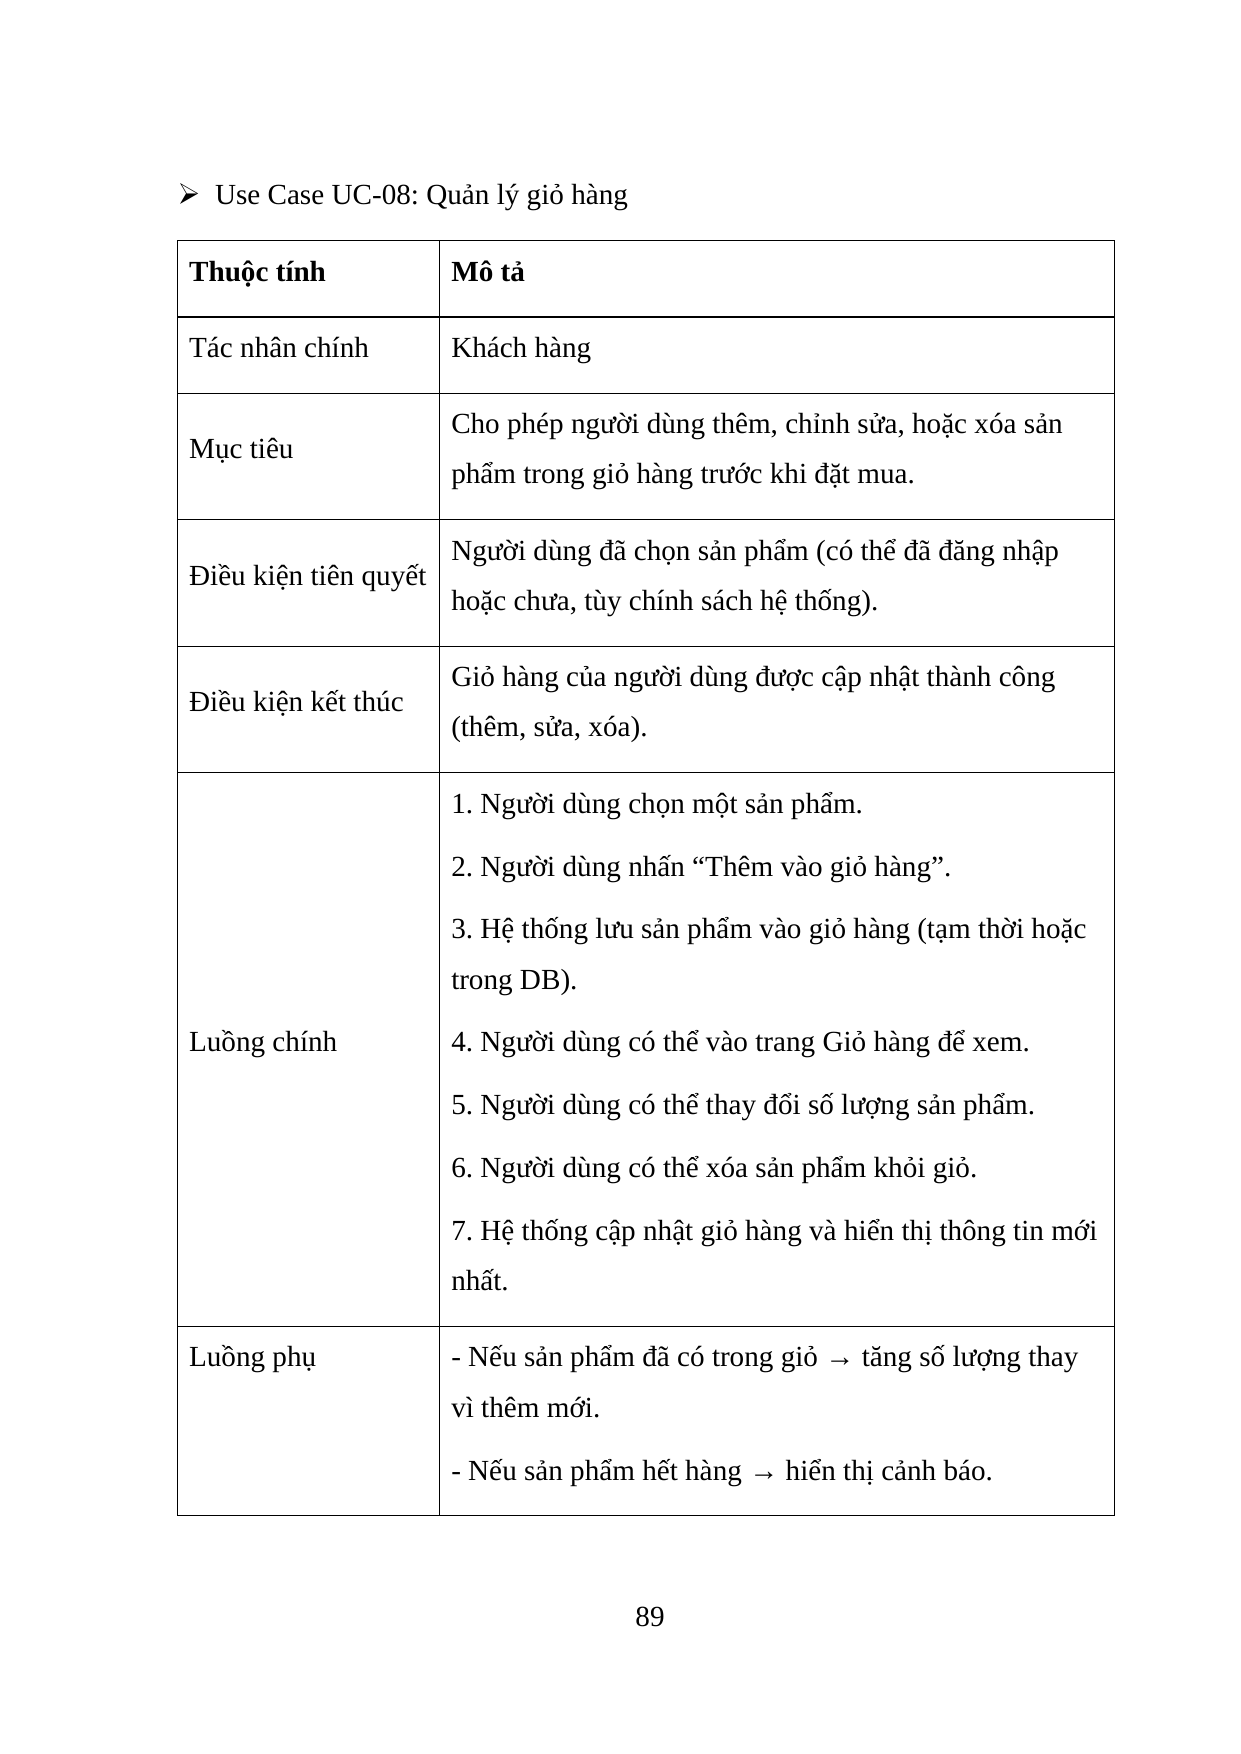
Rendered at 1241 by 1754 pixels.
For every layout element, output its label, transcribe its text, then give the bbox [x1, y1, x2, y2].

table_header Mô tả [440, 241, 1114, 316]
table_cell Mục tiêu [178, 394, 439, 519]
table_cell Người dùng đã chọn sản phẩm (có thể đã đăng nhập hoặc chưa, tùy chính sách hệ thống). [440, 520, 1114, 646]
table_cell Tác nhân chính [178, 318, 439, 393]
table_cell Giỏ hàng của người dùng được cập nhật thành công (thêm, sửa, xóa). [440, 647, 1114, 772]
table_cell Điều kiện tiên quyết [178, 520, 439, 646]
table_cell Điều kiện kết thúc [178, 647, 439, 772]
table_cell Khách hàng [440, 318, 1114, 393]
table_cell Cho phép người dùng thêm, chỉnh sửa, hoặc xóa sản phẩm trong giỏ hàng trước khi đặt mua. [440, 394, 1114, 519]
table_cell Luồng chính [178, 773, 439, 1326]
table_cell Luồng phụ [178, 1327, 439, 1515]
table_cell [440, 1327, 1114, 1515]
table_header Thuộc tính [178, 241, 439, 316]
list Use Case UC-08: Quản lý giỏ hàng [177, 177, 1122, 211]
table_cell 1. Người dùng chọn một sản phẩm. 2. Người dùng nhấn “Thêm vào giỏ hàng”. 3. Hệ thống lưu sản phẩm vào giỏ hàng (tạm thời hoặc trong DB). 4. Người dùng có thể vào trang Giỏ hàng để xem. 5. Người dùng có thể thay đổi số lượng sản phẩm. 6. Người dùng có thể xóa sản phẩm khỏi giỏ. 7. Hệ thống cập nhật giỏ hàng và hiển thị thông tin mới nhất. [440, 773, 1114, 1326]
